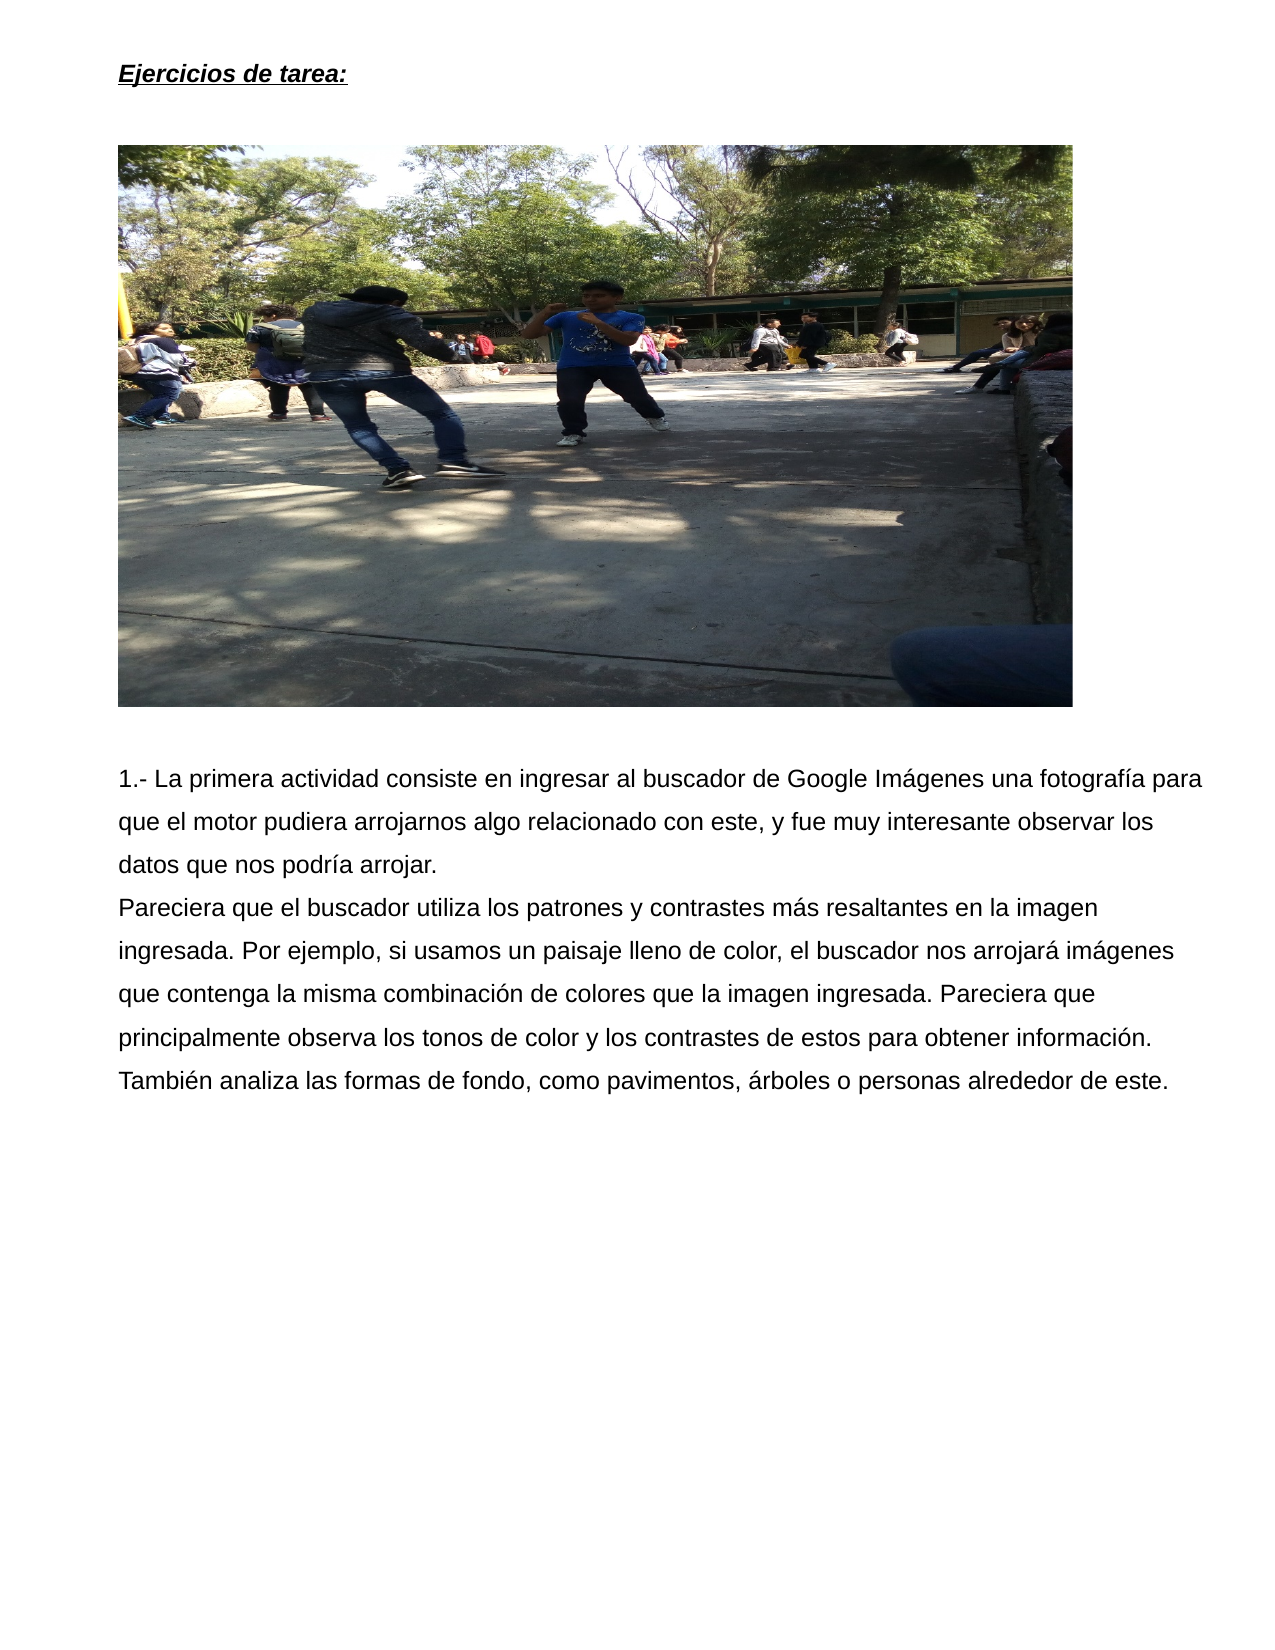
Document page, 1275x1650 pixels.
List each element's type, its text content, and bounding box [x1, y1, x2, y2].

text Pareciera que el buscador utiliza los patrones y contrastes más resaltantes en la imagen ingresada. Por ejemplo, si usamos un paisaje lleno de color, el buscador nos arrojará imágenes que contenga la misma combinación de colores que la imagen ingresada. Pareciera que principalmente observa los tonos de color y los contrastes de estos para obtener información. También analiza las formas de fondo, como pavimentos, árboles o personas alrededor de este. [118, 893, 1205, 1094]
text Ejercicios de tarea: [118, 59, 1205, 88]
text 1.- La primera actividad consiste en ingresar al buscador de Google Imágenes una fotografía para que el motor pudiera arrojarnos algo relacionado con este, y fue muy interesante observar los datos que nos podría arrojar. [118, 764, 1205, 879]
picture [118, 145, 1073, 707]
